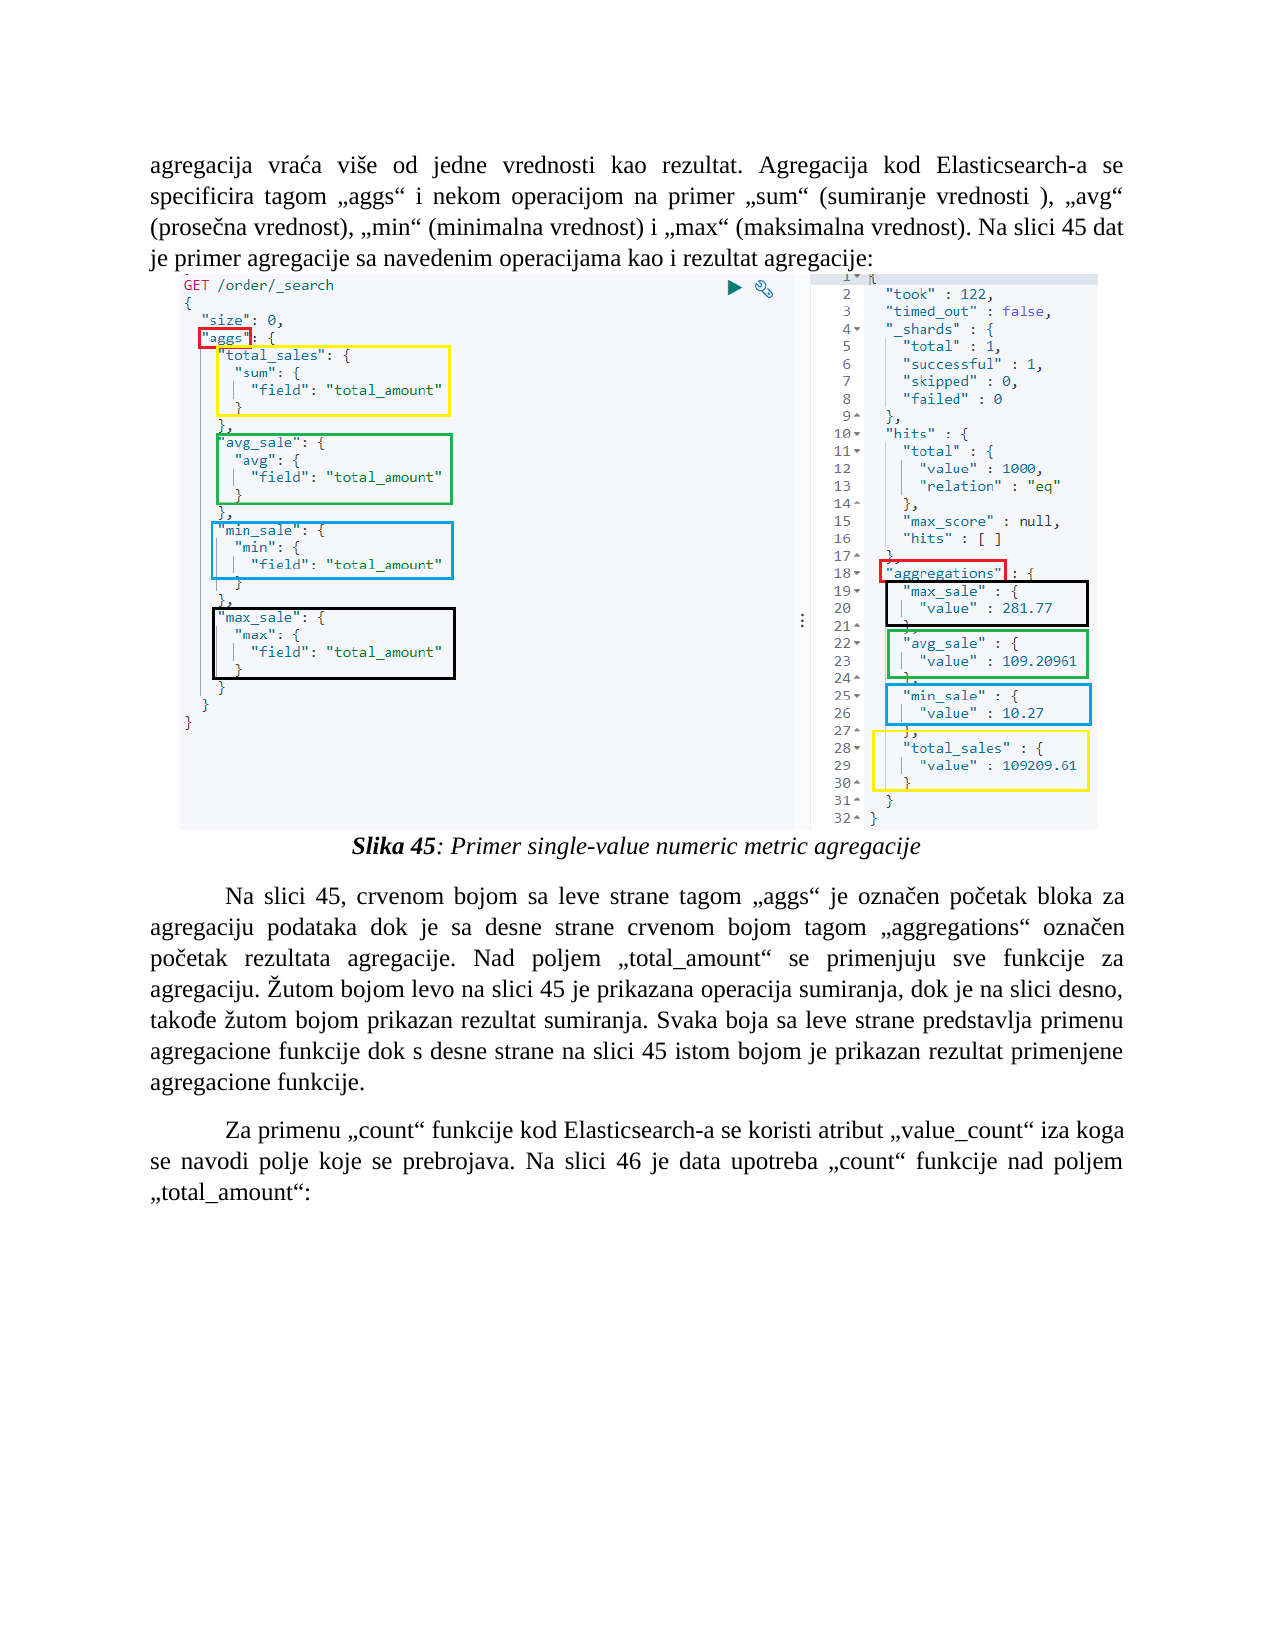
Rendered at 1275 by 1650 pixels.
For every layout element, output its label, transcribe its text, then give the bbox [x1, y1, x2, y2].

picture [177, 274, 1098, 830]
text Za primenu „count“ funkcije kod Elasticsearch-a se koristi atribut „value_count“ iza koga se navodi polje koje se prebrojava. Na slici 46 je data upotreba „count“ funkcije nad poljem „total_amount“: [150, 1115, 1125, 1206]
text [150, 150, 1125, 272]
text Slika 45: Primer single-value numeric metric agregacije [150, 831, 1125, 860]
text Na slici 45, crvenom bojom sa leve strane tagom „aggs“ je označen početak bloka za agregaciju podataka dok je sa desne strane crvenom bojom tagom „aggregations“ označen početak rezultata agregacije. Nad poljem „total_amount“ se primenjuju sve funkcije za agregaciju. Žutom bojom levo na slici 45 je prikazana operacija sumiranja, dok je na slici desno, takođe žutom bojom prikazan rezultat sumiranja. Svaka boja sa leve strane predstavlja primenu agregacione funkcije dok s desne strane na slici 45 istom bojom je prikazan rezultat primenjene agregacione funkcije. [150, 881, 1125, 1096]
